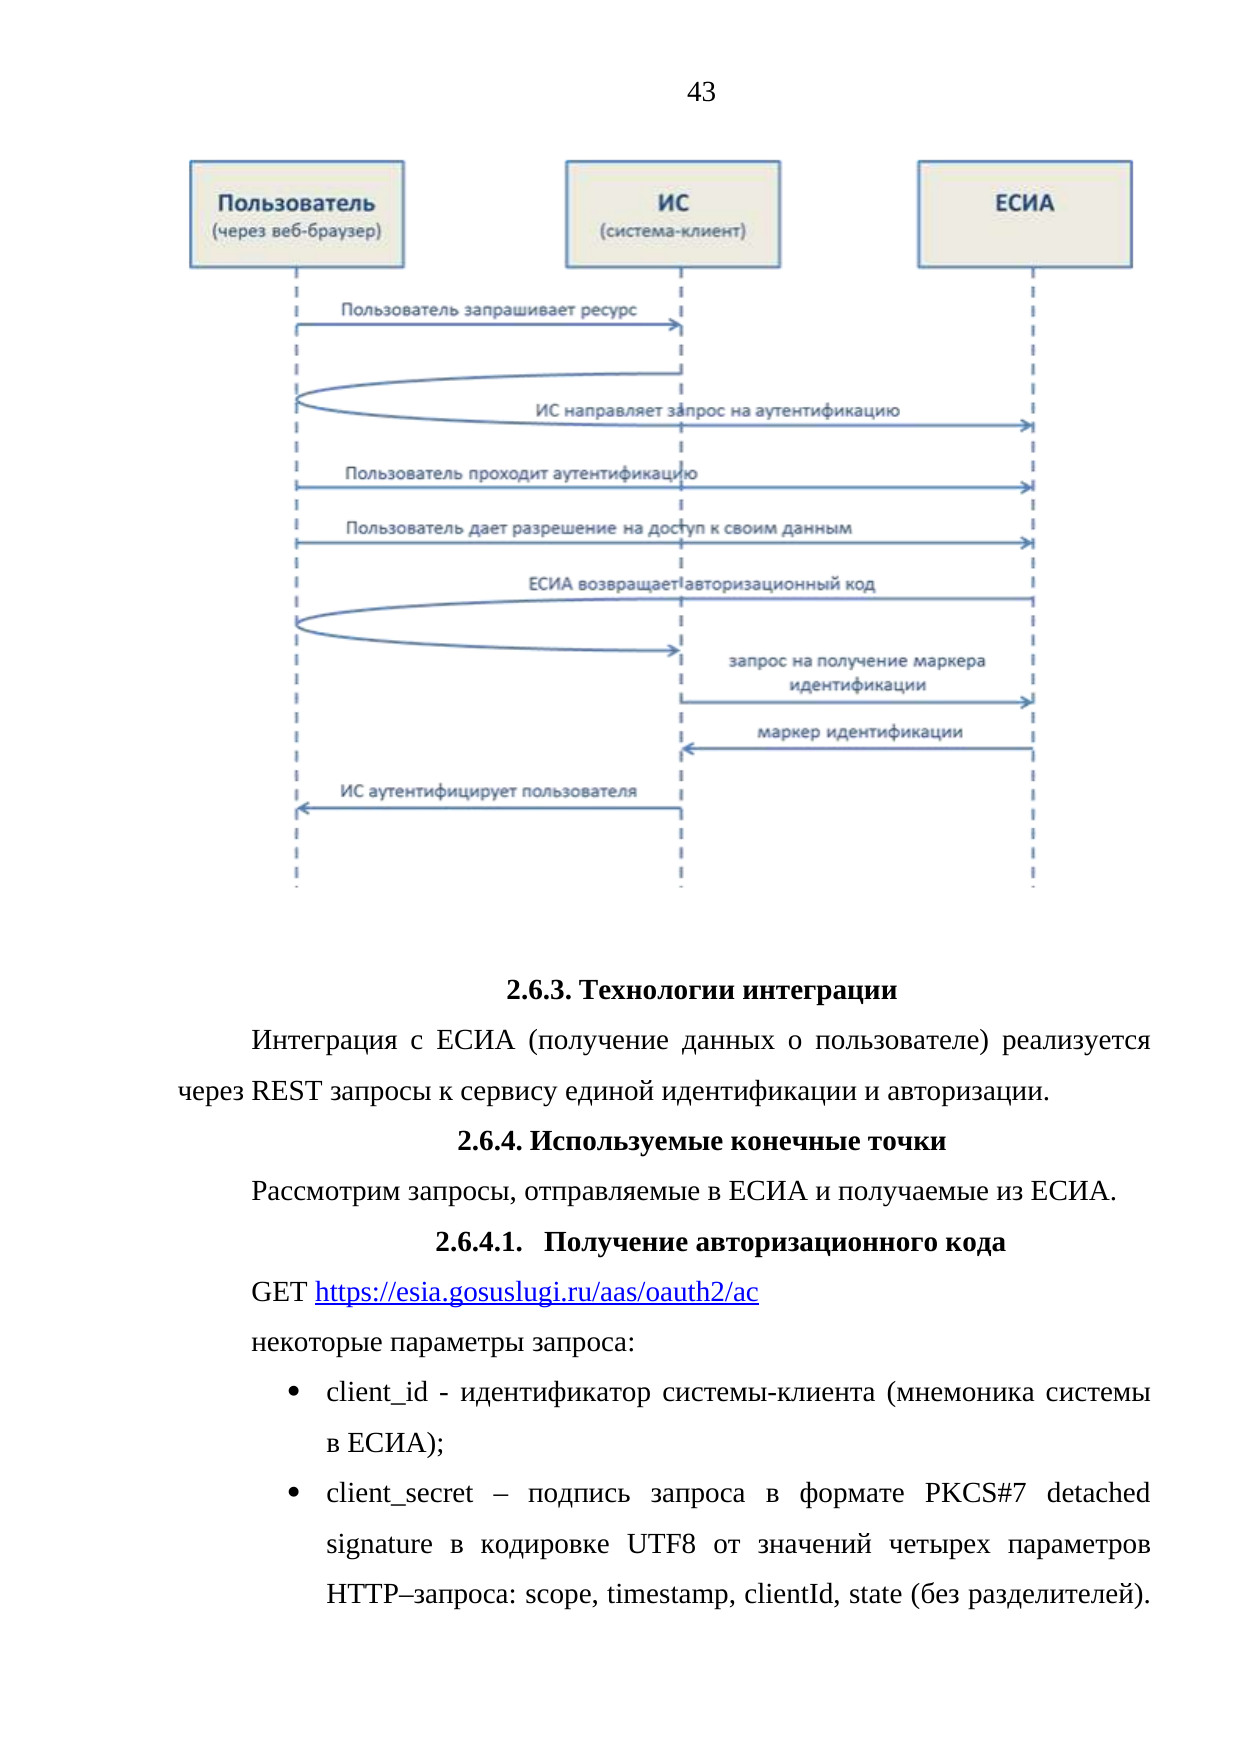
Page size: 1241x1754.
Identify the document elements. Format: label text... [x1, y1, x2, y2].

text некоторые параметры запроса: [177, 1324, 1152, 1358]
text Рассмотрим запросы, отправляемые в ЕСИА и получаемые из ЕСИА. [177, 1173, 1152, 1207]
text Интеграция с ЕСИА (получение данных о пользователе) реализуется через REST запросы к сервису единой идентификации и авторизации. [177, 1022, 1152, 1106]
list Получение авторизационного кода [290, 1224, 1152, 1257]
list Технологии интеграции [252, 972, 1152, 1006]
list client_id - идентификатор системы-клиента (мнемоника системы в ЕСИА); [288, 1374, 1152, 1458]
picture [177, 140, 1152, 905]
list Используемые конечные точки [252, 1123, 1152, 1157]
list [288, 1475, 1152, 1609]
text GET https://esia.gosuslugi.ru/aas/oauth2/ac [177, 1274, 1152, 1307]
